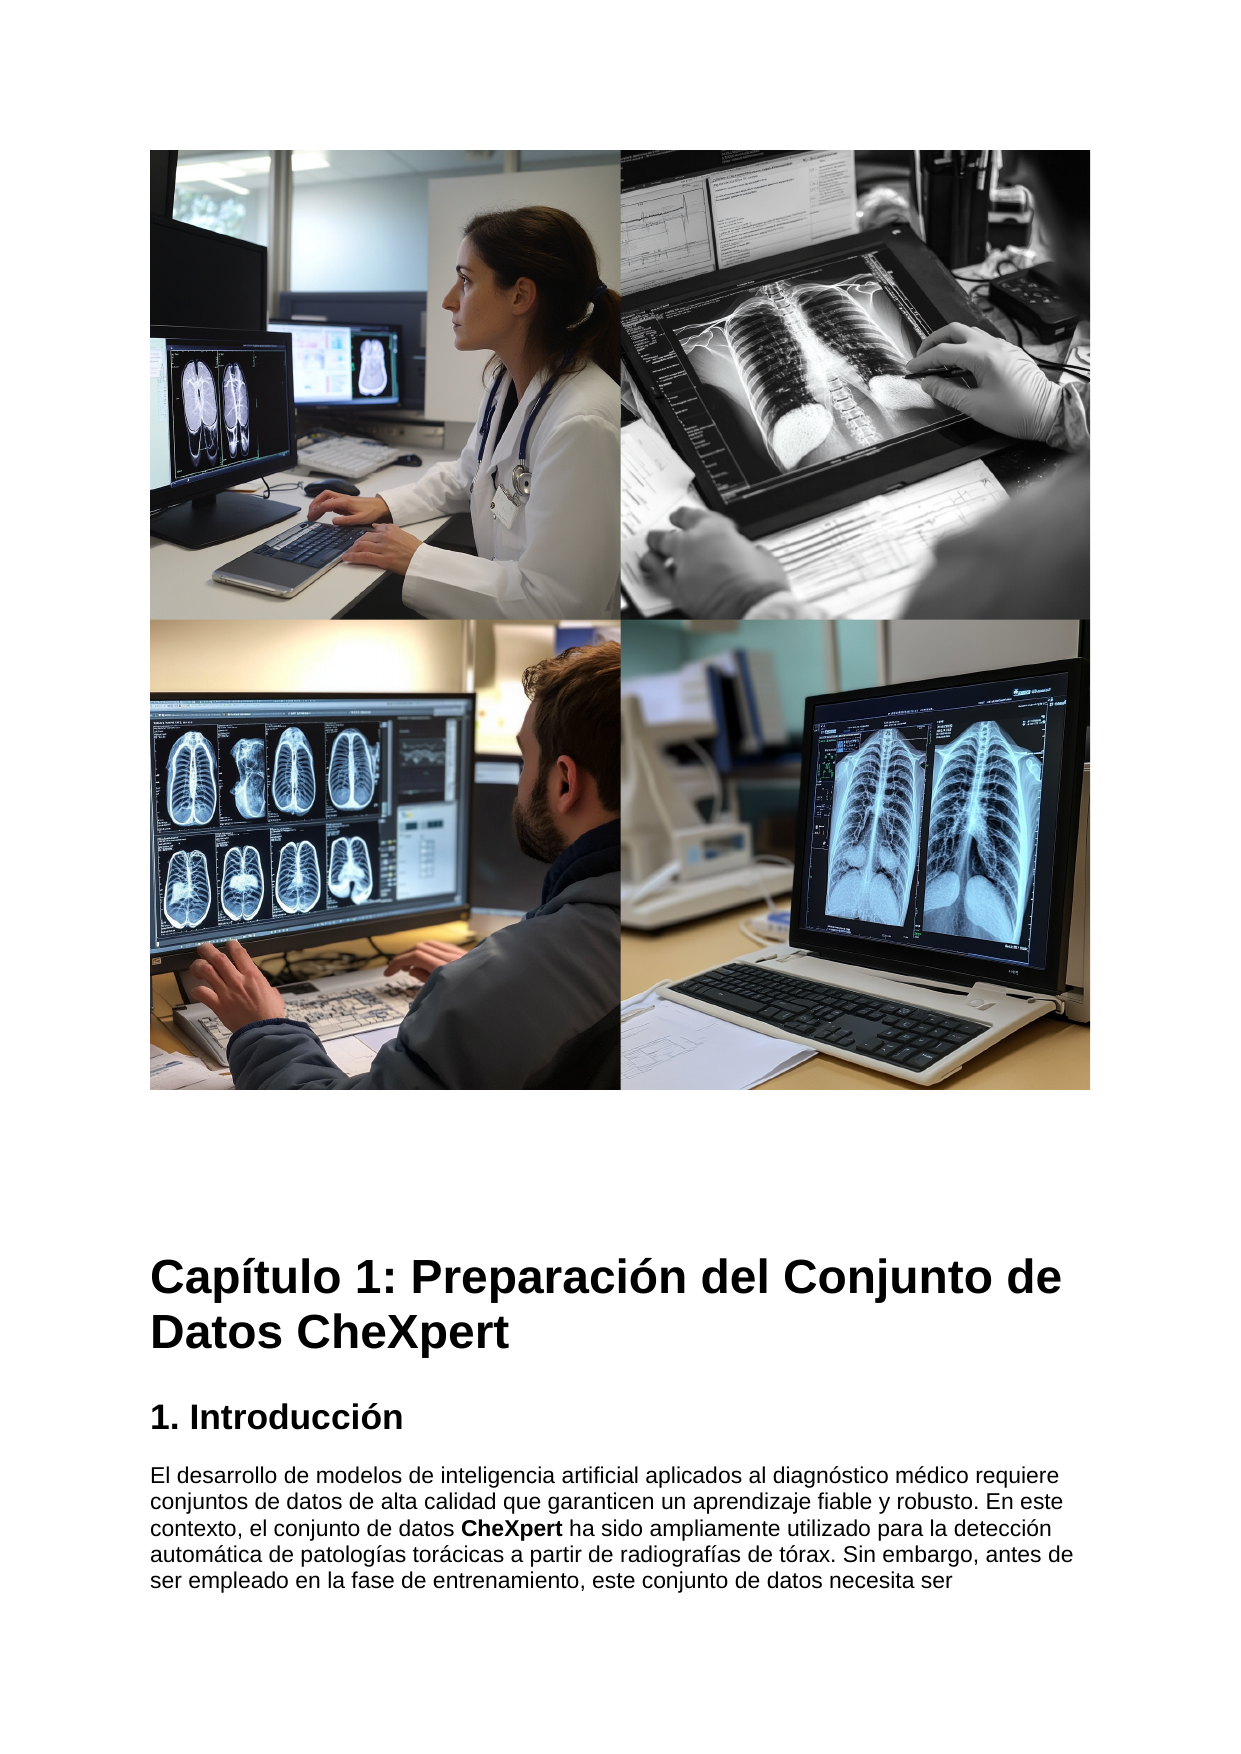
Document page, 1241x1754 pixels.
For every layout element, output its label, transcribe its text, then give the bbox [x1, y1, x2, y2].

subtitle 1. Introducción [150, 1396, 1090, 1437]
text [150, 1462, 1090, 1594]
picture [150, 150, 1091, 1090]
subtitle Capítulo 1: Preparación del Conjunto de Datos CheXpert [150, 1248, 1090, 1359]
